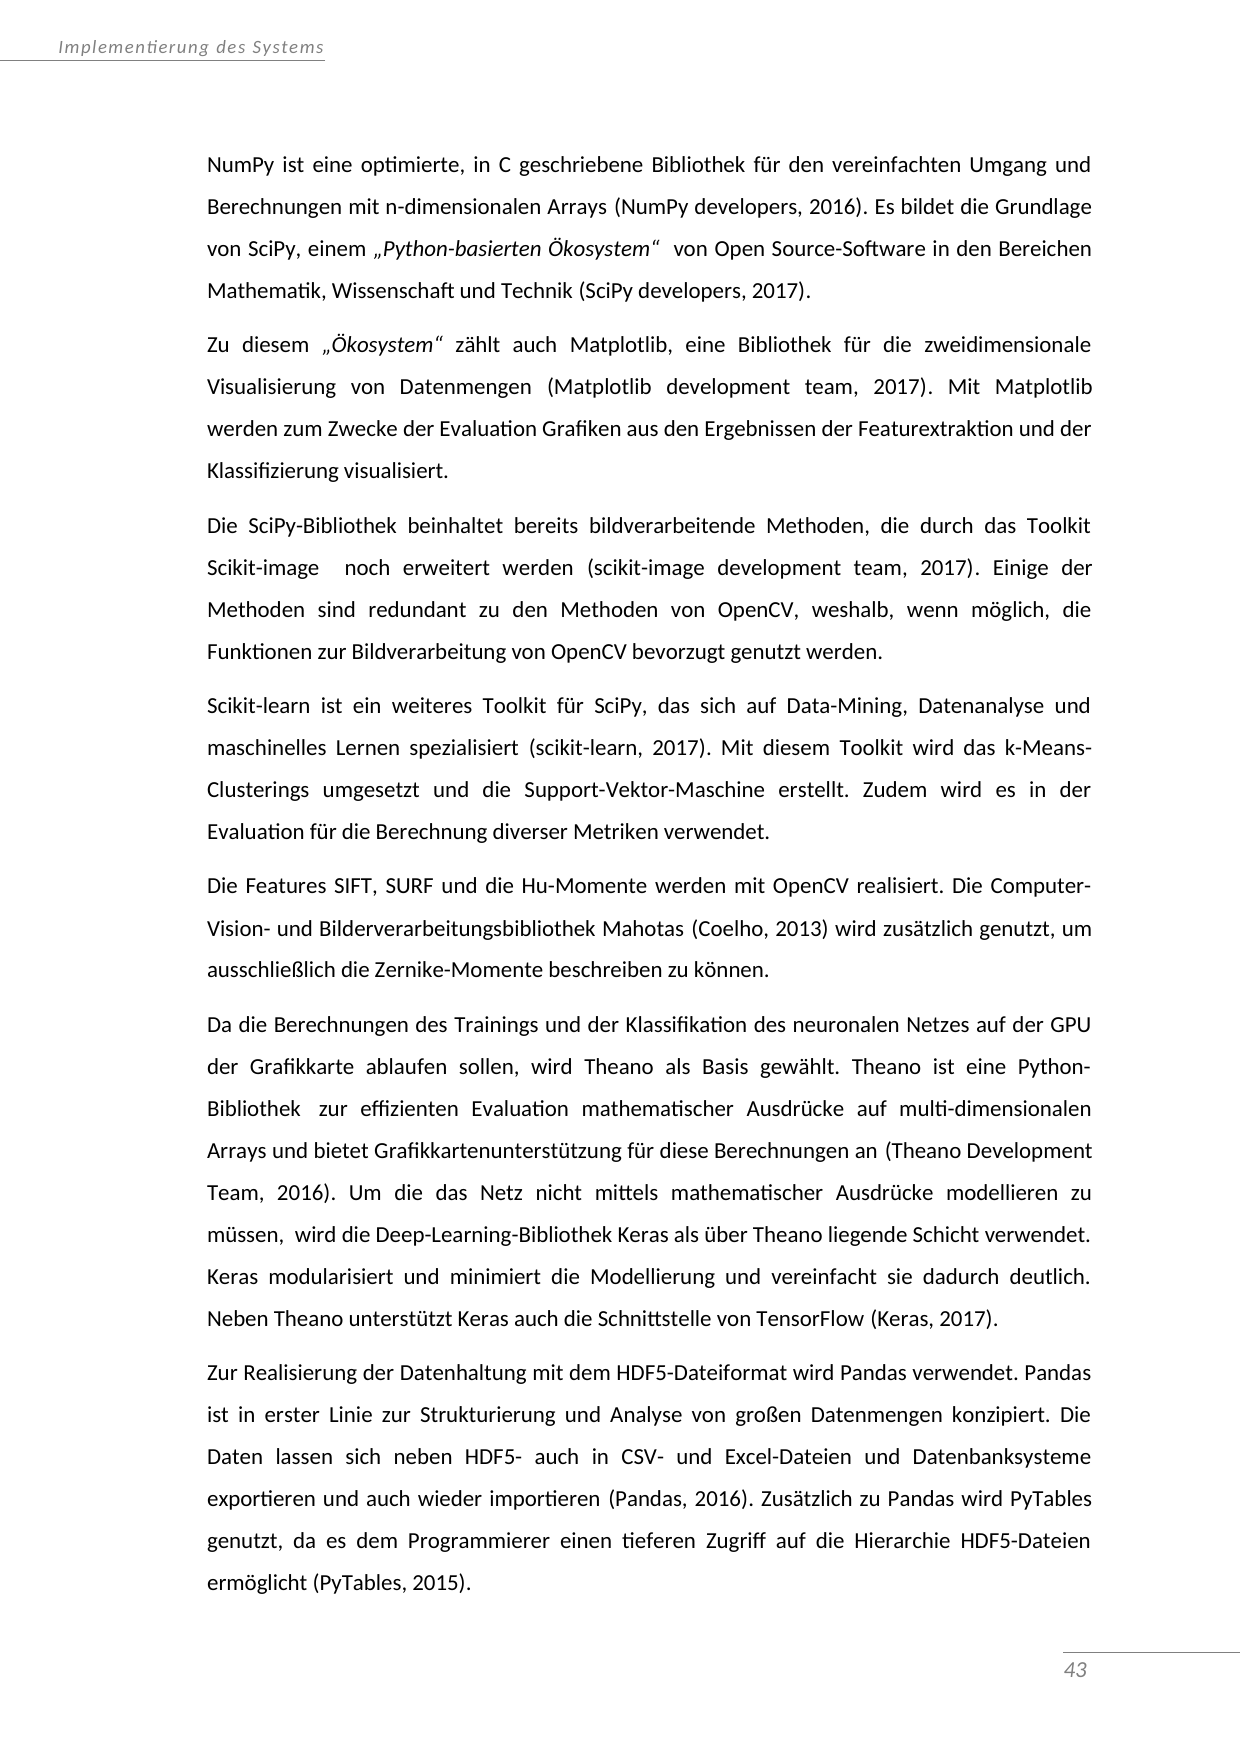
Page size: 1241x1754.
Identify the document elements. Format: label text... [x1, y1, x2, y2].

text Die Features SIFT, SURF und die Hu-Momente werden mit OpenCV realisiert. Die Computer-Vision- und Bilderverarbeitungsbibliothek Mahotas (Coelho, 2013) wird zusätzlich genutzt, um ausschließlich die Zernike-Momente beschreiben zu können. [207, 872, 1093, 984]
text NumPy ist eine optimierte, in C geschriebene Bibliothek für den vereinfachten Umgang und Berechnungen mit n-dimensionalen Arrays (NumPy developers, 2016). Es bildet die Grundlage von SciPy, einem „Python-basierten Ökosystem“ von Open Source-Software in den Bereichen Mathematik, Wissenschaft und Technik (SciPy developers, 2017). [207, 150, 1093, 304]
text Die SciPy-Bibliothek beinhaltet bereits bildverarbeitende Methoden, die durch das Toolkit Scikit-image noch erweitert werden (scikit-image development team, 2017). Einige der Methoden sind redundant zu den Methoden von OpenCV, weshalb, wenn möglich, die Funktionen zur Bildverarbeitung von OpenCV bevorzugt genutzt werden. [207, 511, 1093, 665]
text Zu diesem „Ökosystem“ zählt auch Matplotlib, eine Bibliothek für die zweidimensionale Visualisierung von Datenmengen (Matplotlib development team, 2017). Mit Matplotlib werden zum Zwecke der Evaluation Grafiken aus den Ergebnissen der Featurextraktion und der Klassifizierung visualisiert. [207, 330, 1093, 484]
text Da die Berechnungen des Trainings und der Klassifikation des neuronalen Netzes auf der GPU der Grafikkarte ablaufen sollen, wird Theano als Basis gewählt. Theano ist eine Python-Bibliothek zur effizienten Evaluation mathematischer Ausdrücke auf multi-dimensionalen Arrays und bietet Grafikkartenunterstützung für diese Berechnungen an (Theano Development Team, 2016). Um die das Netz nicht mittels mathematischer Ausdrücke modellieren zu müssen, wird die Deep-Learning-Bibliothek Keras als über Theano liegende Schicht verwendet. Keras modularisiert und minimiert die Modellierung und vereinfacht sie dadurch deutlich. Neben Theano unterstützt Keras auch die Schnittstelle von TensorFlow (Keras, 2017). [207, 1010, 1093, 1332]
text Zur Realisierung der Datenhaltung mit dem HDF5-Dateiformat wird Pandas verwendet. Pandas ist in erster Linie zur Strukturierung und Analyse von großen Datenmengen konzipiert. Die Daten lassen sich neben HDF5- auch in CSV- und Excel-Dateien und Datenbanksysteme exportieren und auch wieder importieren (Pandas, 2016). Zusätzlich zu Pandas wird PyTables genutzt, da es dem Programmierer einen tieferen Zugriff auf die Hierarchie HDF5-Dateien ermöglicht (PyTables, 2015). [207, 1358, 1093, 1596]
text Scikit-learn ist ein weiteres Toolkit für SciPy, das sich auf Data-Mining, Datenanalyse und maschinelles Lernen spezialisiert (scikit-learn, 2017). Mit diesem Toolkit wird das k-Means-Clusterings umgesetzt und die Support-Vektor-Maschine erstellt. Zudem wird es in der Evaluation für die Berechnung diverser Metriken verwendet. [207, 691, 1093, 845]
